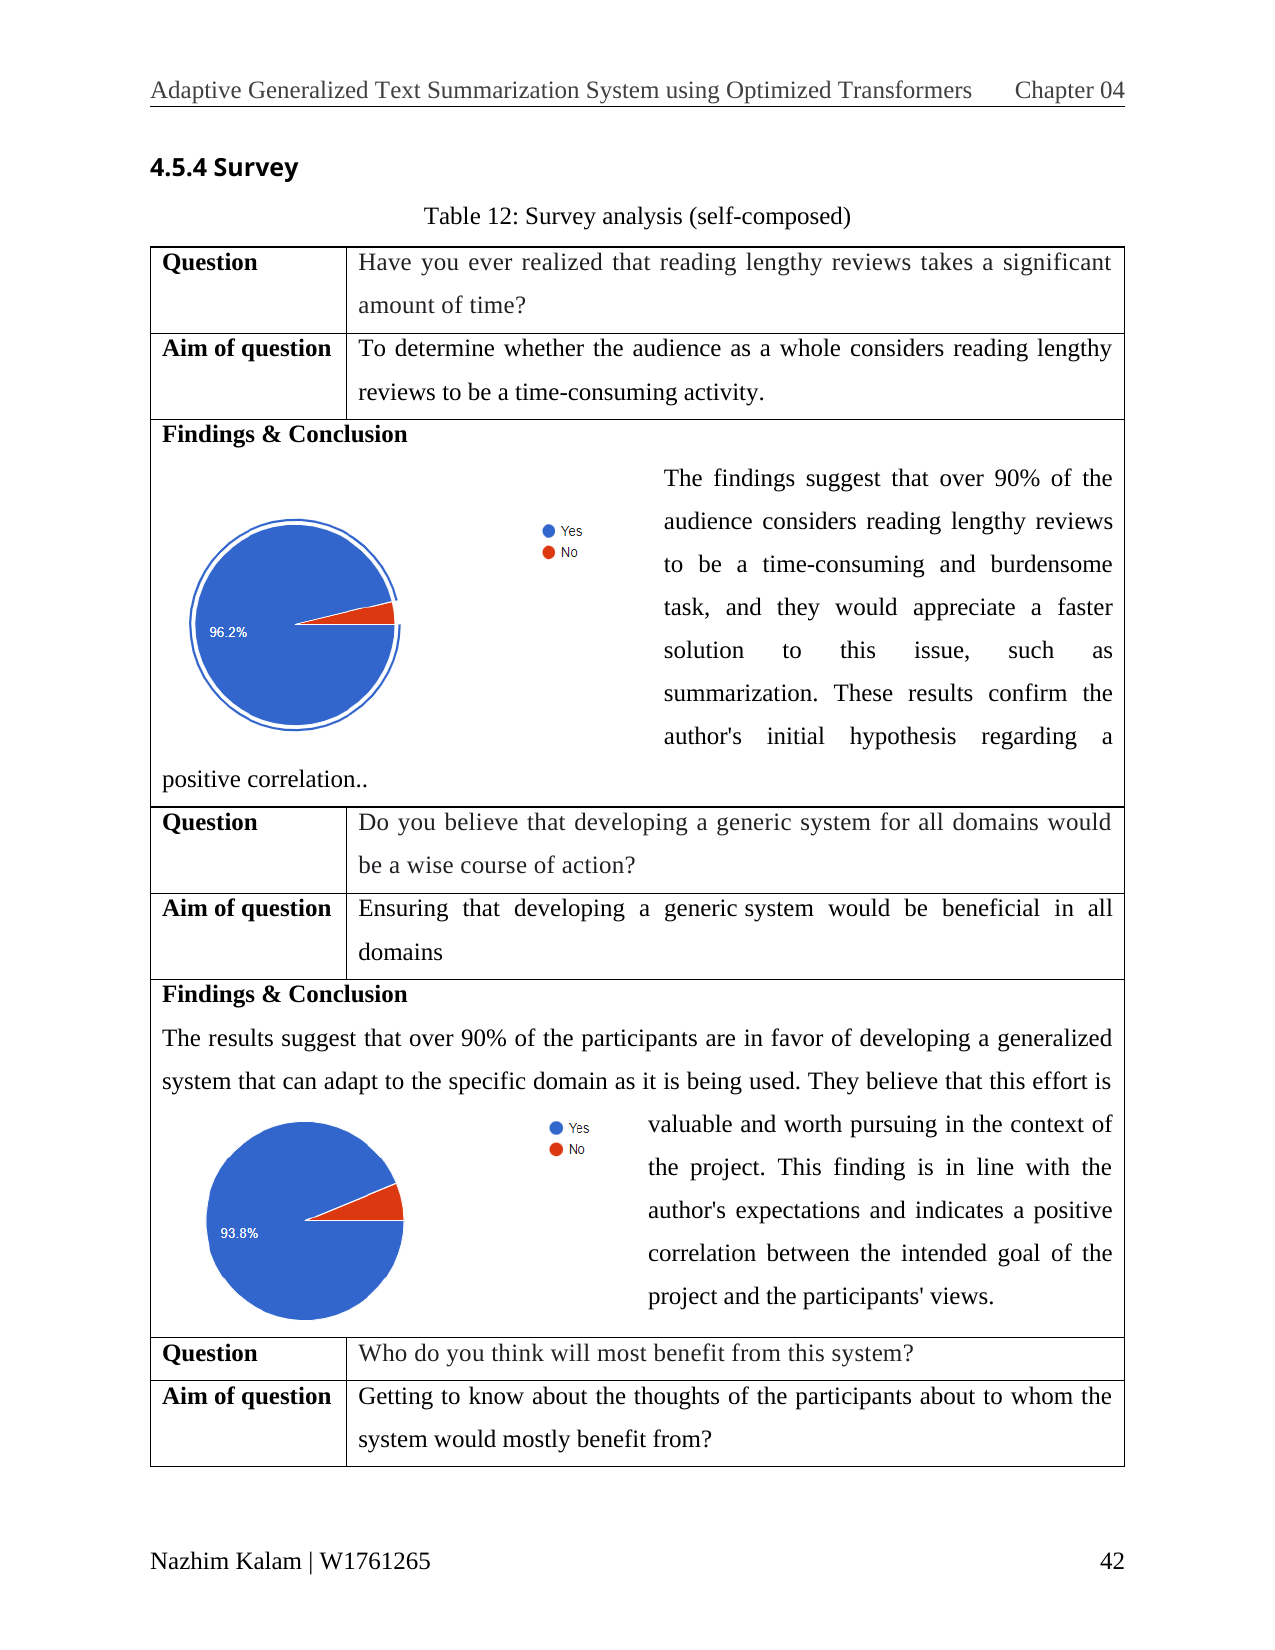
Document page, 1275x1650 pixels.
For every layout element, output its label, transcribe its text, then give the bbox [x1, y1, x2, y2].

subtitle 4.5.4 Survey [150, 150, 1125, 184]
table_cell Aim of question [151, 1381, 346, 1466]
table_cell Getting to know about the thoughts of the participants about to whom the system would mostly benefit from? [347, 1381, 1124, 1466]
table_cell Findings & Conclusion The results suggest that over 90% of the participants are in favor of developing a generalized system that can adapt to the specific domain as it is being used. They believe that this effort is valuable and worth pursuing in the context of the project. This finding is in line with the author's expectations and indicates a positive correlation between the intended goal of the project and the participants' views. [151, 980, 1124, 1337]
table_cell Findings & Conclusion The findings suggest that over 90% of the audience considers reading lengthy reviews to be a time-consuming and burdensome task, and they would appreciate a faster solution to this issue, such as summarization. These results confirm the author's initial hypothesis regarding a positive correlation.. [151, 420, 1124, 806]
table_cell Who do you think will most benefit from this system? [347, 1338, 1124, 1380]
table_cell Ensuring that developing a generic system would be beneficial in all domains [347, 894, 1124, 978]
table_cell To determine whether the audience as a whole considers reading lengthy reviews to be a time-consuming activity. [347, 334, 1124, 418]
picture [151, 471, 645, 744]
table_cell Aim of question [151, 894, 346, 978]
text Table 12: Survey analysis (self-composed) [150, 201, 1125, 230]
table_cell Question [151, 1338, 346, 1380]
table_cell Do you believe that developing a generic system for all domains would be a wise course of action? [347, 808, 1124, 892]
table_header Question [151, 248, 346, 332]
table_cell Question [151, 808, 346, 892]
table_cell Aim of question [151, 334, 346, 418]
picture [157, 1098, 630, 1337]
table_header Have you ever realized that reading lengthy reviews takes a significant amount of time? [347, 248, 1124, 332]
